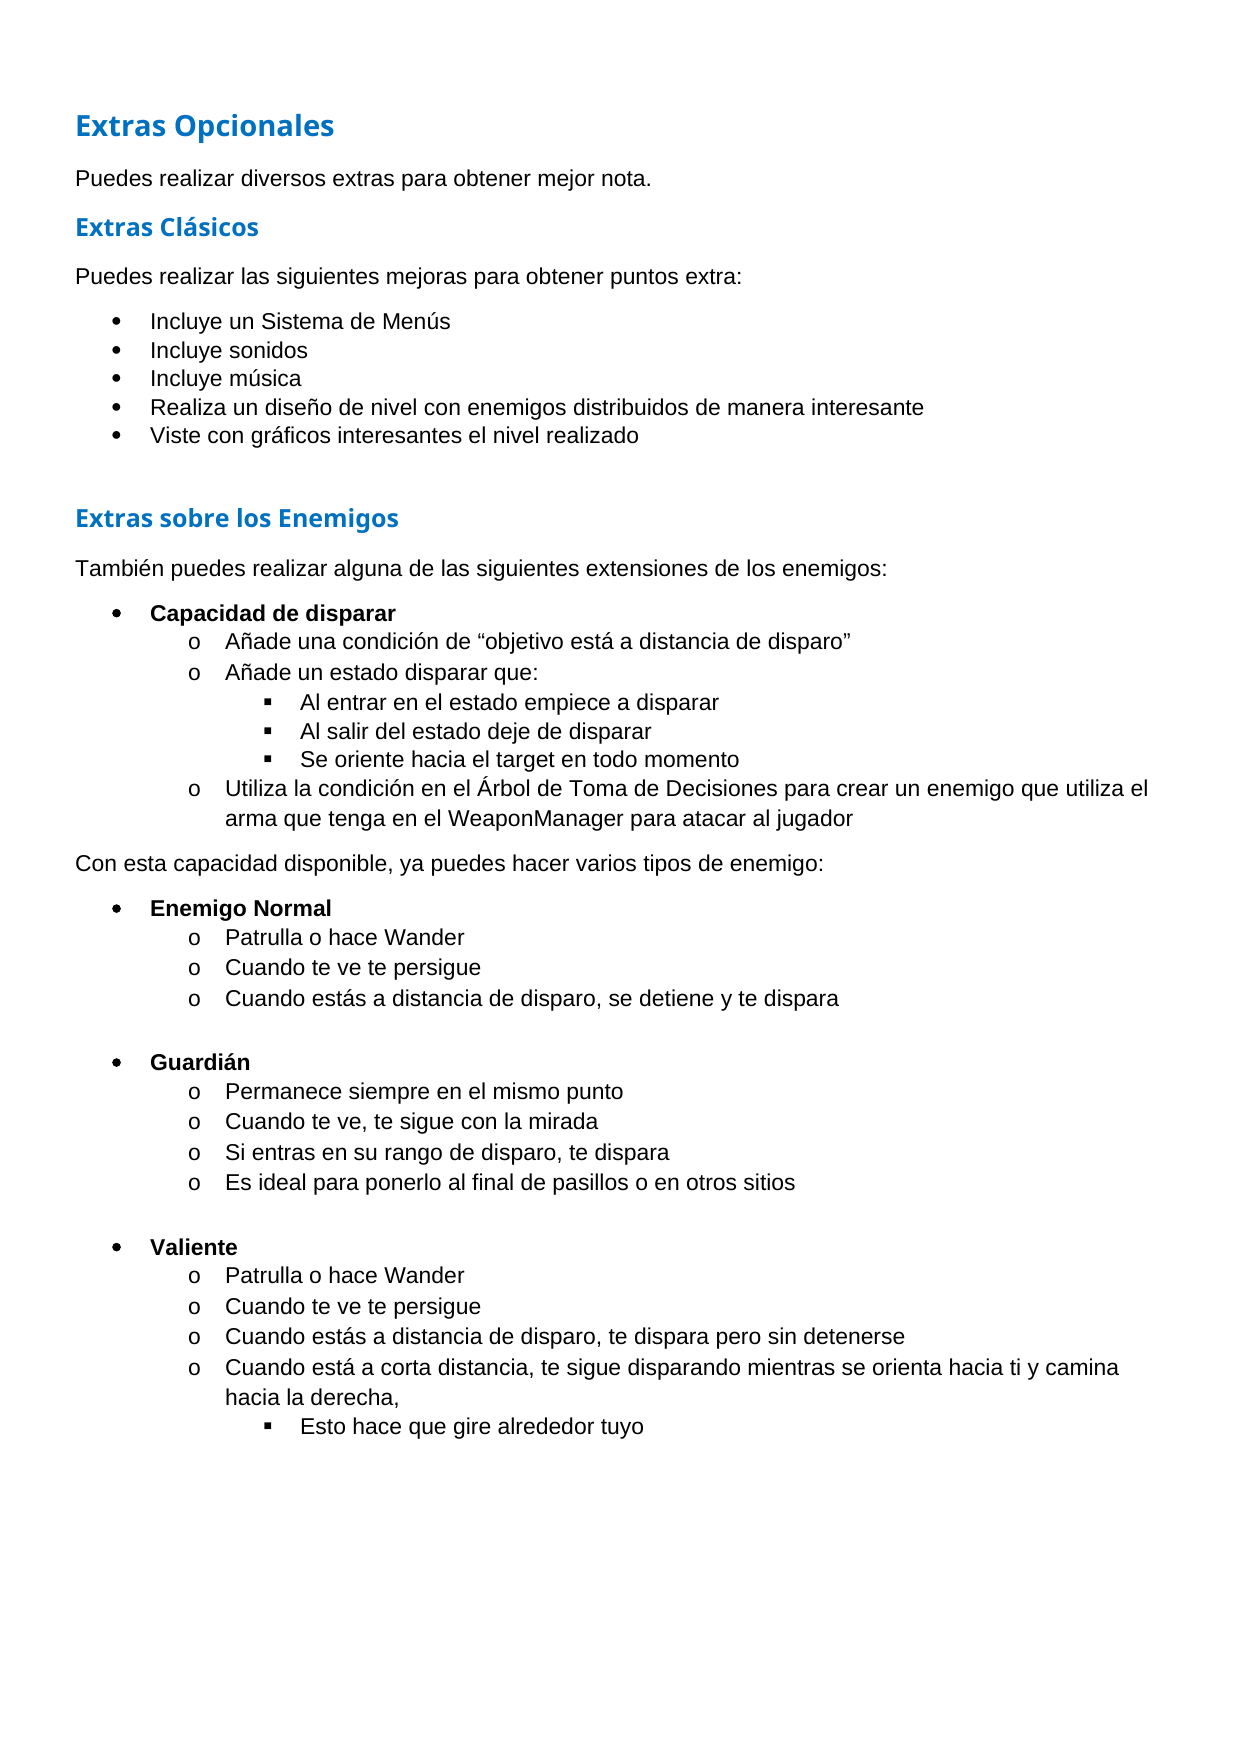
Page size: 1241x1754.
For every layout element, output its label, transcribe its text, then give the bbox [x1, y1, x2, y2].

list Incluye sonidos [112, 337, 1165, 363]
list Realiza un diseño de nivel con enemigos distribuidos de manera interesante [112, 393, 1165, 420]
list Al salir del estado deje de disparar [262, 718, 1165, 744]
list Si entras en su rango de disparo, te dispara [187, 1139, 1165, 1167]
list Incluye música [112, 365, 1165, 391]
list Viste con gráficos interesantes el nivel realizado [112, 422, 1165, 482]
list Guardián [112, 1049, 1165, 1076]
list Utiliza la condición en el Árbol de Toma de Decisiones para crear un enemigo que utiliza el arma que tenga en el WeaponManager para atacar al jugador [187, 774, 1165, 831]
list Añade un estado disparar que: [187, 659, 1165, 687]
list Esto hace que gire alrededor tuyo [262, 1413, 1165, 1439]
list Añade una condición de “objetivo está a distancia de disparo” [187, 628, 1165, 656]
list Se oriente hacia el target en todo momento [262, 746, 1165, 772]
list Cuando te ve, te sigue con la mirada [187, 1108, 1165, 1136]
text Puedes realizar diversos extras para obtener mejor nota. [75, 164, 1165, 191]
list Valiente [112, 1234, 1165, 1260]
text Extras Opcionales [75, 105, 1165, 145]
text También puedes realizar alguna de las siguientes extensiones de los enemigos: [75, 554, 1165, 581]
list Es ideal para ponerlo al final de pasillos o en otros sitios [187, 1169, 1165, 1231]
list Enemigo Normal [112, 895, 1165, 921]
list Incluye un Sistema de Menús [112, 308, 1165, 334]
list Capacidad de disparar [112, 600, 1165, 626]
list Cuando estás a distancia de disparo, se detiene y te dispara [187, 984, 1165, 1047]
list Patrulla o hace Wander [187, 1262, 1165, 1291]
list Al entrar en el estado empiece a disparar [262, 689, 1165, 716]
list Cuando te ve te persigue [187, 954, 1165, 982]
list Cuando está a corta distancia, te sigue disparando mientras se orienta hacia ti y camina hacia la derecha, [187, 1354, 1165, 1411]
list Cuando te ve te persigue [187, 1293, 1165, 1321]
text Extras Clásicos [75, 209, 1165, 244]
text Con esta capacidad disponible, ya puedes hacer varios tipos de enemigo: [75, 850, 1165, 876]
list Patrulla o hace Wander [187, 923, 1165, 952]
list Cuando estás a distancia de disparo, te dispara pero sin detenerse [187, 1323, 1165, 1352]
text Extras sobre los Enemigos [75, 501, 1165, 535]
text Puedes realizar las siguientes mejoras para obtener puntos extra: [75, 263, 1165, 289]
list Permanece siempre en el mismo punto [187, 1078, 1165, 1106]
